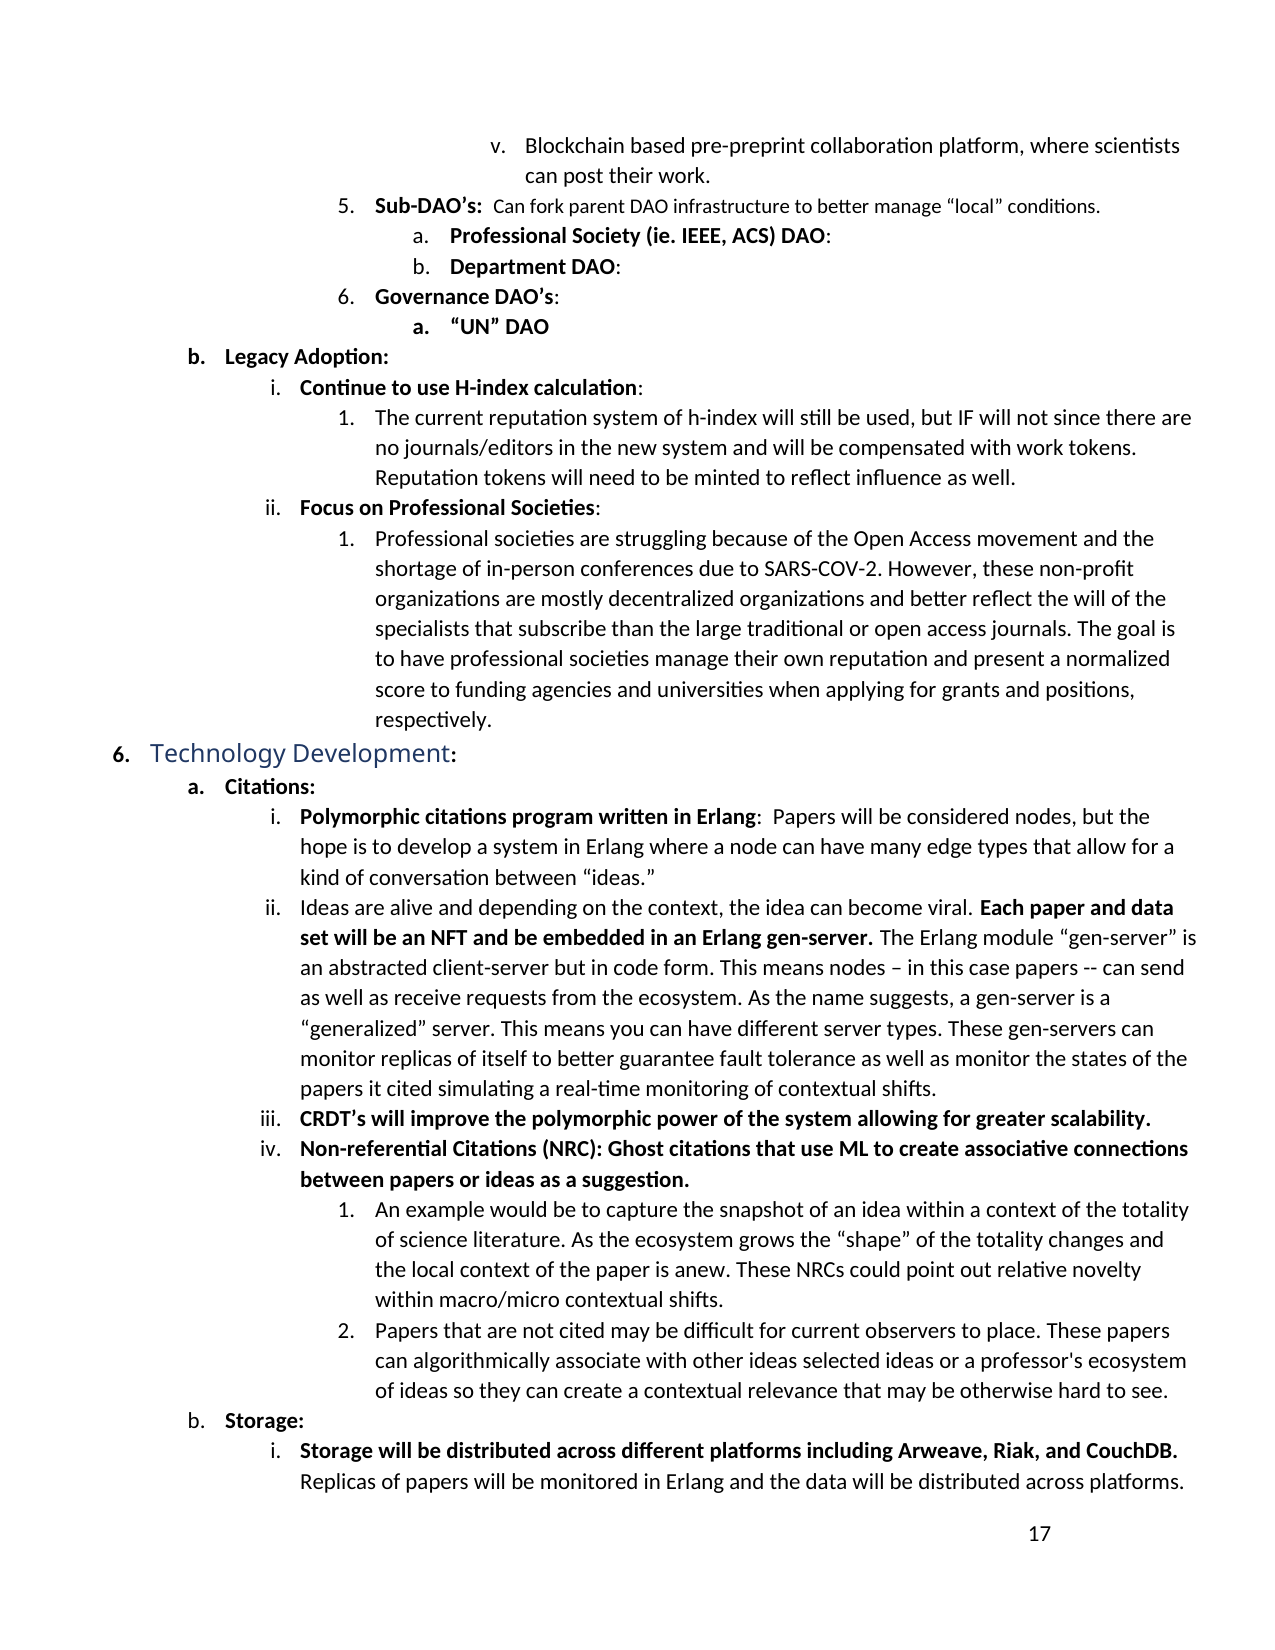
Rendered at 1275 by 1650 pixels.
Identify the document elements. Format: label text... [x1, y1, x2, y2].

list Continue to use H-index calculation: [281, 373, 1200, 401]
list Ideas are alive and depending on the context, the idea can become viral. Each paper and data set will be an NFT and be embedded in an Erlang gen-server. The Erlang module “gen-server” is an abstracted client-server but in code form. This means nodes – in this case papers -- can send as well as receive requests from the ecosystem. As the name suggests, a gen-server is a “generalized” server. This means you can have different server types. These gen-servers can monitor replicas of itself to better guarantee fault tolerance as well as monitor the states of the papers it cited simulating a real-time monitoring of contextual shifts. [281, 893, 1200, 1102]
list Storage: [187, 1406, 1200, 1434]
list Non-referential Citations (NRC): Ghost citations that use ML to create associative connections between papers or ideas as a suggestion. [281, 1134, 1200, 1193]
list Professional Society (ie. IEEE, ACS) DAO: [412, 222, 1200, 250]
list An example would be to capture the snapshot of an idea within a context of the totality of science literature. As the ecosystem grows the “shape” of the totality changes and the local context of the paper is anew. These NRCs could point out relative novelty within macro/micro contextual shifts. [337, 1195, 1200, 1313]
list Papers that are not cited may be difficult for current observers to place. These papers can algorithmically associate with other ideas selected ideas or a professor's ecosystem of ideas so they can create a contextual relevance that may be otherwise hard to see. [337, 1316, 1200, 1404]
list Sub-DAO’s: Can fork parent DAO infrastructure to better manage “local” conditions. [337, 191, 1200, 219]
list Blockchain based pre-preprint collaboration platform, where scientists can post their work. [506, 131, 1200, 189]
list Focus on Professional Societies: [281, 493, 1200, 522]
list CRDT’s will improve the polymorphic power of the system allowing for greater scalability. [281, 1104, 1200, 1132]
list The current reputation system of h-index will still be used, but IF will not since there are no journals/editors in the new system and will be compensated with work tokens. Reputation tokens will need to be minted to reflect influence as well. [337, 403, 1200, 491]
list Citations: [187, 772, 1200, 800]
list Governance DAO’s: [337, 282, 1200, 310]
list Legacy Adoption: [187, 342, 1200, 371]
list Professional societies are struggling because of the Open Access movement and the shortage of in-person conferences due to SARS-COV-2. However, these non-profit organizations are mostly decentralized organizations and better reflect the will of the specialists that subscribe than the large traditional or open access journals. The goal is to have professional societies manage their own reputation and present a normalized score to funding agencies and universities when applying for grants and positions, respectively. [337, 524, 1200, 733]
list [281, 1437, 1200, 1495]
list Polymorphic citations program written in Erlang: Papers will be considered nodes, but the hope is to develop a system in Erlang where a node can have many edge types that allow for a kind of conversation between “ideas.” [281, 802, 1200, 891]
list Technology Development: [112, 735, 1200, 769]
list Department DAO: [412, 252, 1200, 280]
list “UN” DAO [412, 312, 1200, 340]
